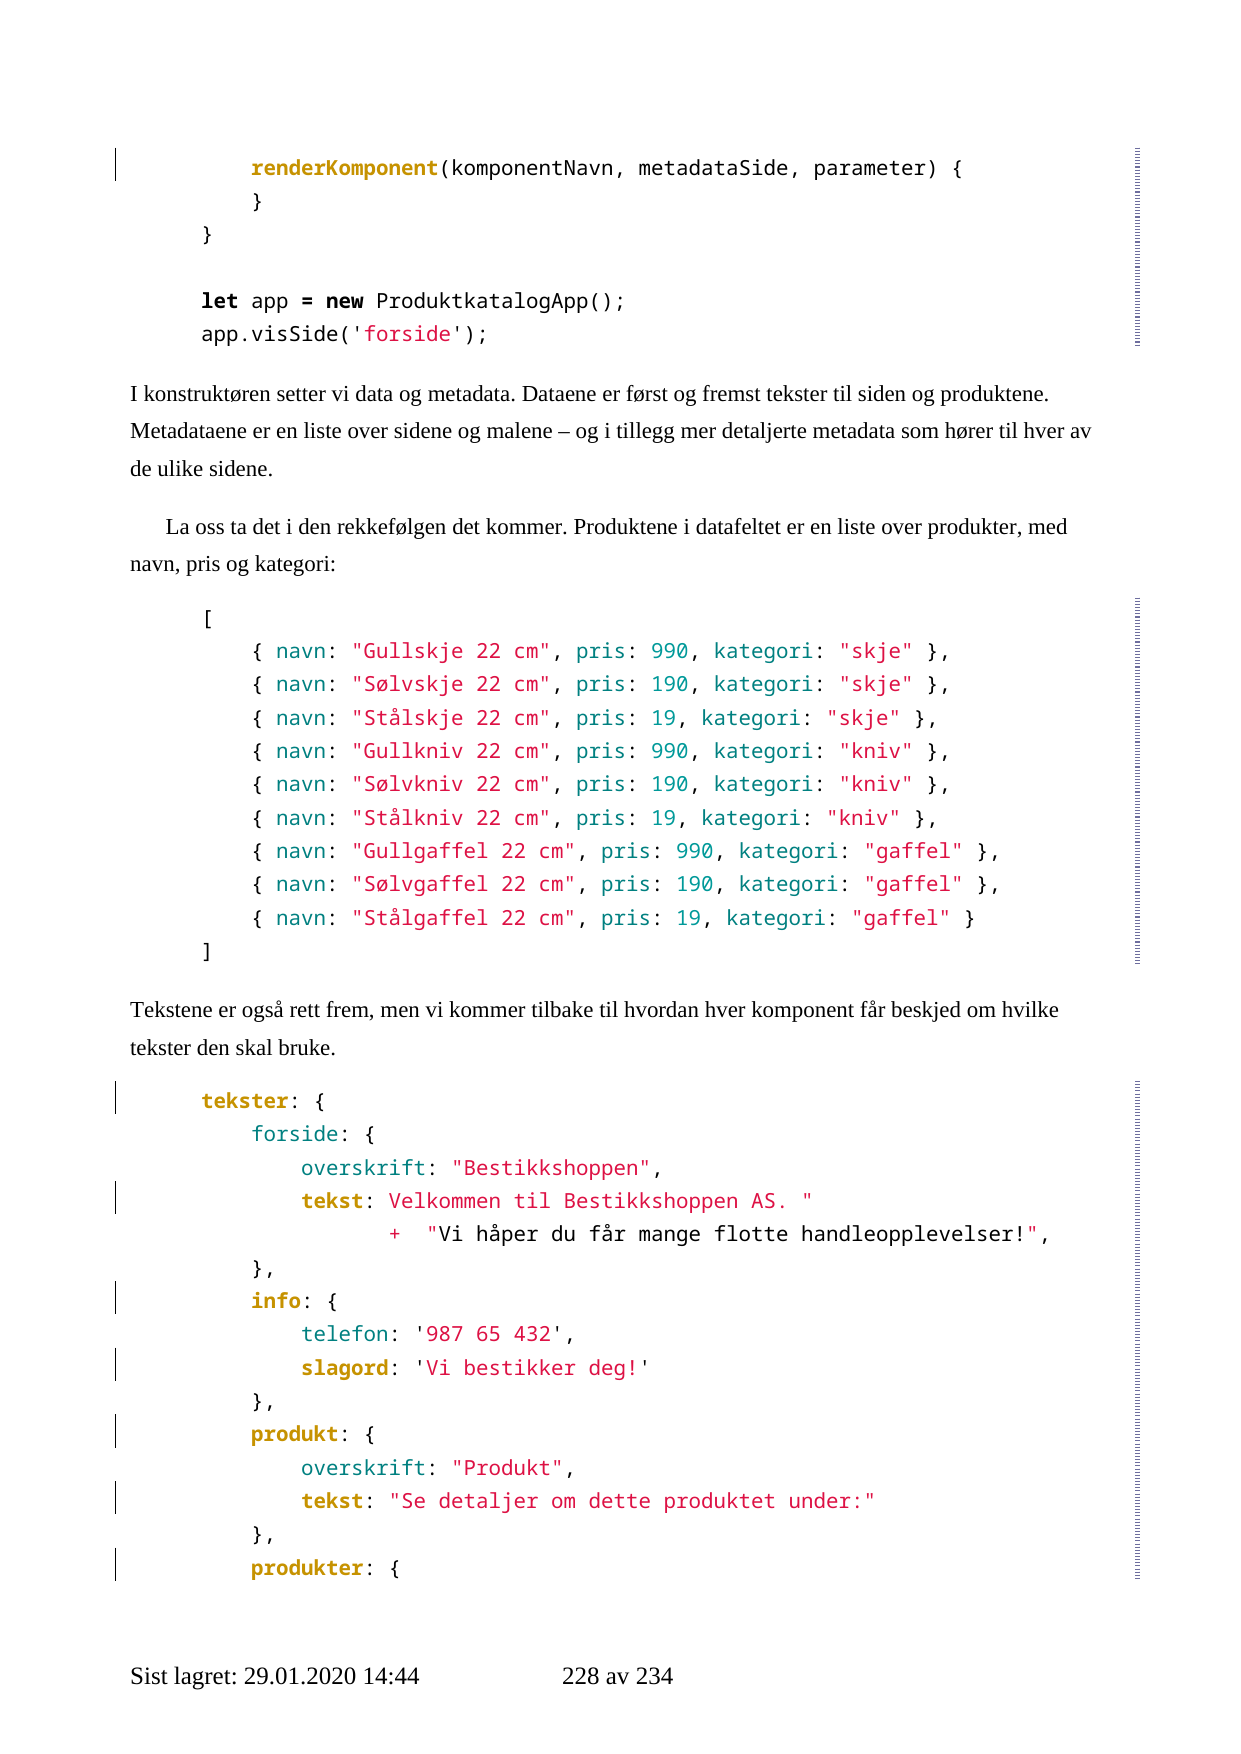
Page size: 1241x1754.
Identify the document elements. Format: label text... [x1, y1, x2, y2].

text La oss ta det i den rekkefølgen det kommer. Produktene i datafeltet er en liste over produkter, med navn, pris og kategori: [130, 502, 1110, 577]
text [201, 1081, 1140, 1581]
text [ { navn: "Gullskje 22 cm", pris: 990, kategori: "skje" }, { navn: "Sølvskje 22 cm", pris: 190, kategori: "skje" }, { navn: "Stålskje 22 cm", pris: 19, kategori: "skje" }, { navn: "Gullkniv 22 cm", pris: 990, kategori: "kniv" }, { navn: "Sølvkniv 22 cm", pris: 190, kategori: "kniv" }, { navn: "Stålkniv 22 cm", pris: 19, kategori: "kniv" }, { navn: "Gullgaffel 22 cm", pris: 990, kategori: "gaffel" }, { navn: "Sølvgaffel 22 cm", pris: 190, kategori: "gaffel" }, { navn: "Stålgaffel 22 cm", pris: 19, kategori: "gaffel" } ] [201, 598, 1140, 964]
text I konstruktøren setter vi data og metadata. Dataene er først og fremst tekster til siden og produktene. Metadataene er en liste over sidene og malene – og i tillegg mer detaljerte metadata som hører til hver av de ulike sidene. [130, 368, 1110, 481]
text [201, 148, 1140, 348]
text Tekstene er også rett frem, men vi kommer tilbake til hvordan hver komponent får beskjed om hvilke tekster den skal bruke. [130, 985, 1110, 1060]
